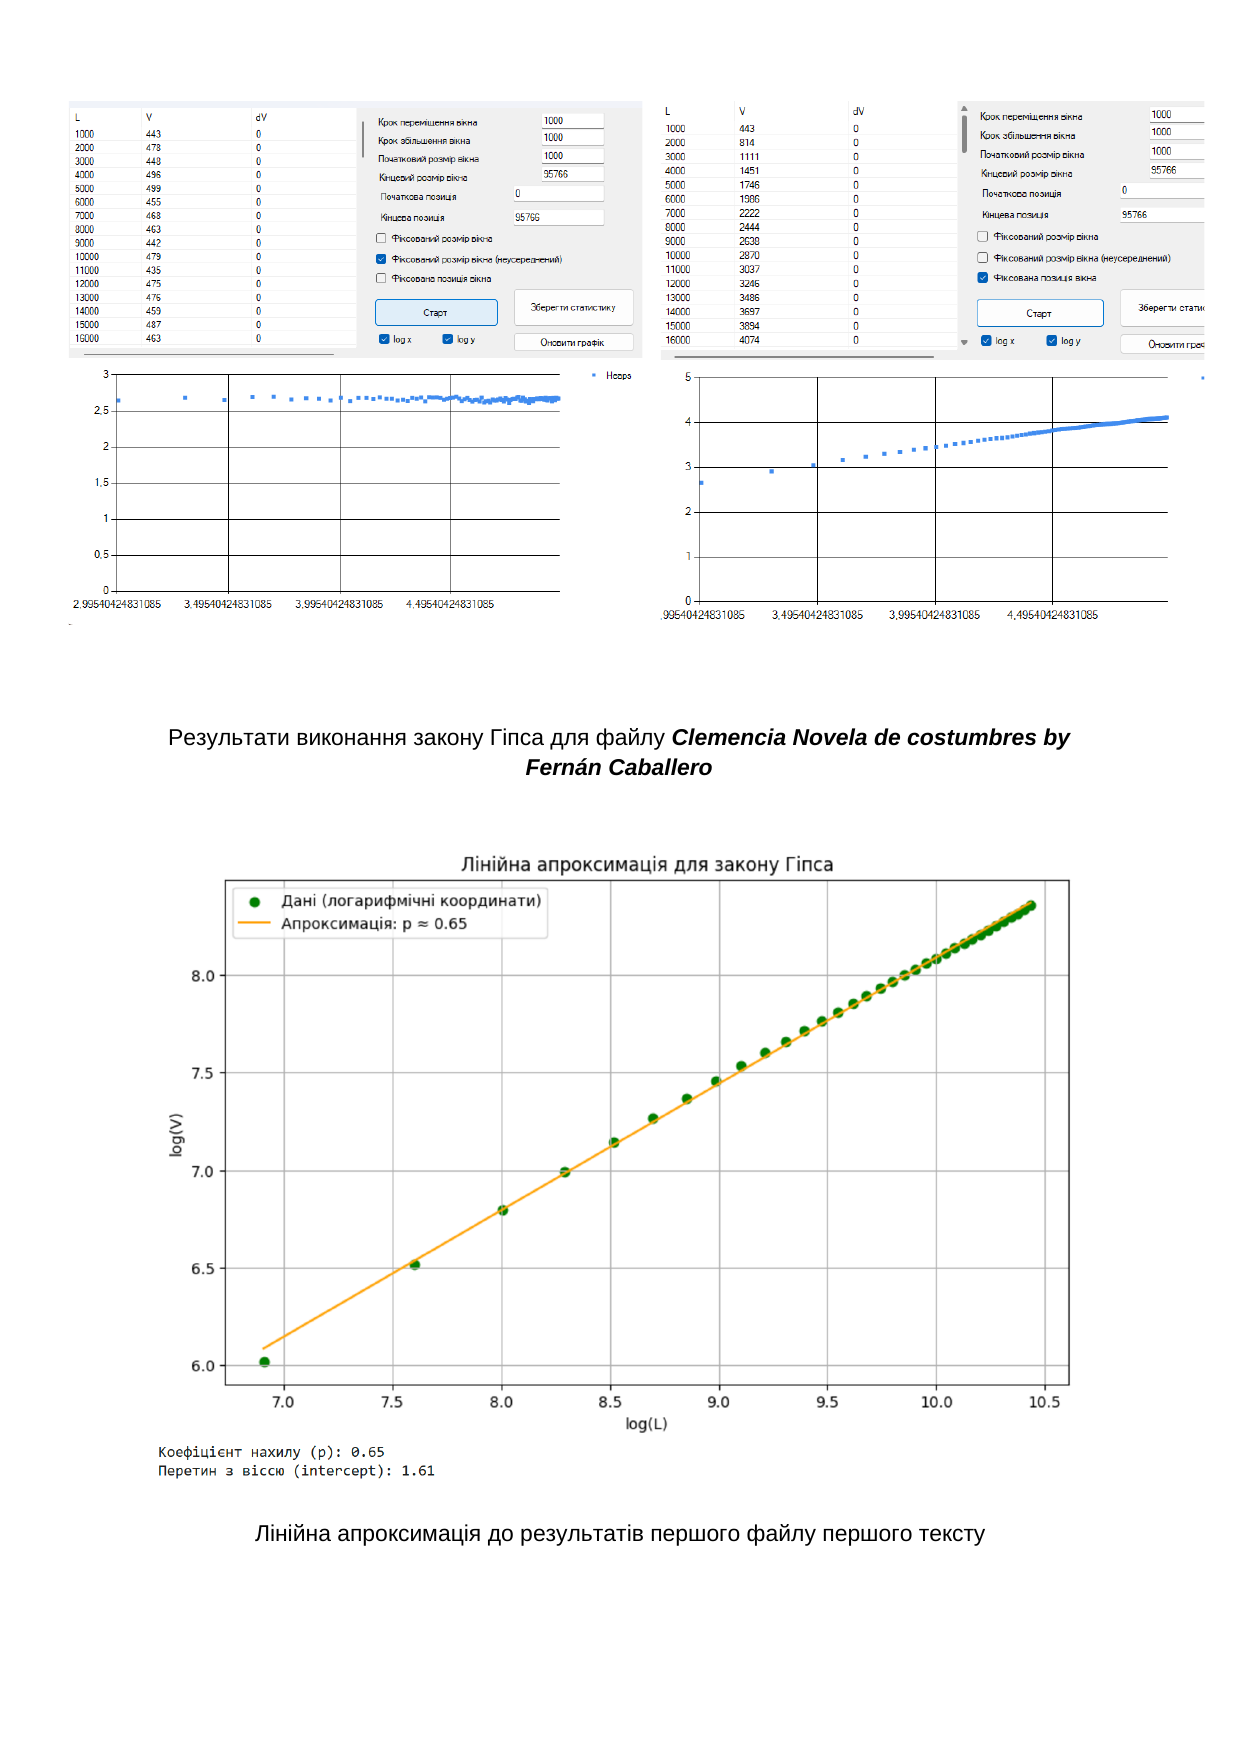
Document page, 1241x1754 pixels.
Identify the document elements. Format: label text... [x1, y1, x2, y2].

picture [150, 844, 1091, 1487]
picture [68, 101, 643, 625]
picture [660, 101, 1205, 625]
text Результати виконання закону Гіпса для файлу Clemencia Novela de costumbres by Fernán Caballero [150, 724, 1090, 781]
text Лінійна апроксимація до результатів першого файлу першого тексту [150, 1520, 1090, 1547]
